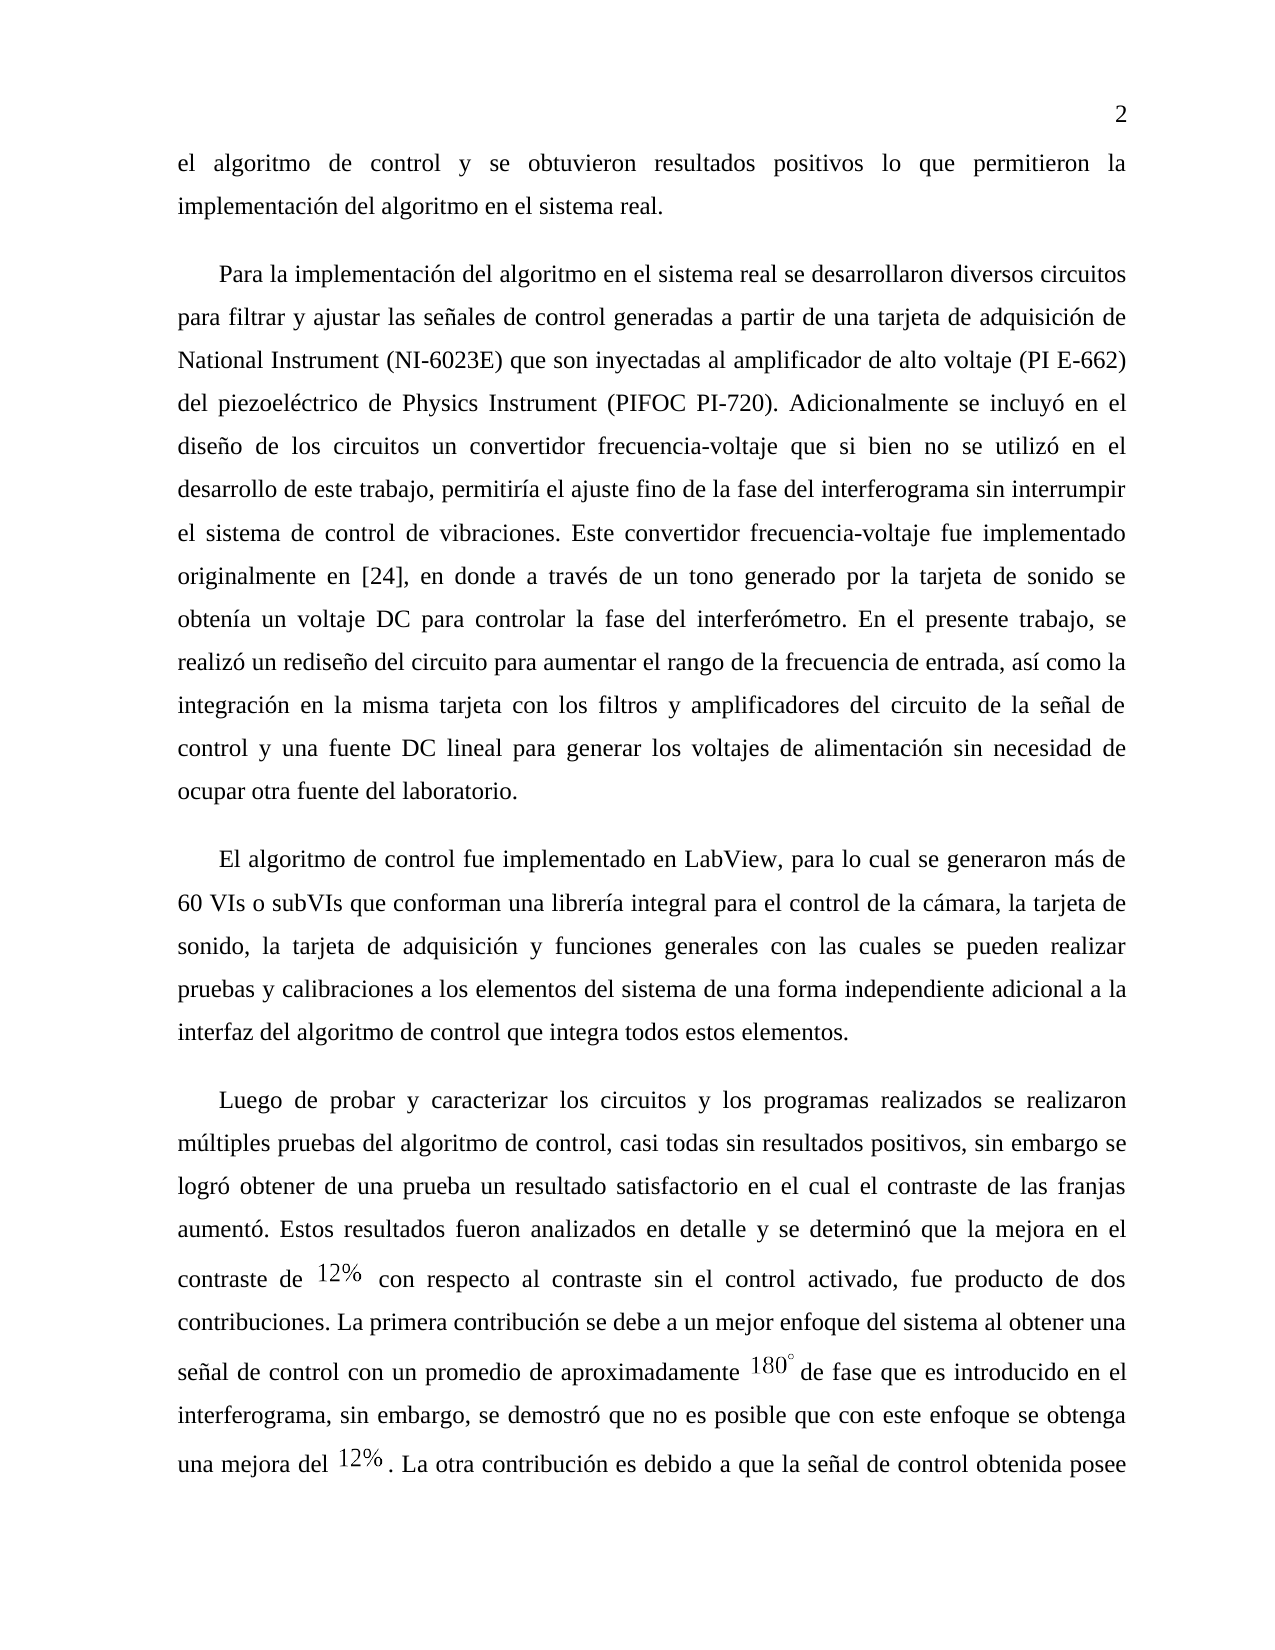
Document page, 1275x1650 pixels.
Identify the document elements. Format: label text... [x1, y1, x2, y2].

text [177, 1085, 1127, 1478]
text El algoritmo de control fue implementado en LabView, para lo cual se generaron más de 60 VIs o subVIs que conforman una librería integral para el control de la cámara, la tarjeta de sonido, la tarjeta de adquisición y funciones generales con las cuales se pueden realizar pruebas y calibraciones a los elementos del sistema de una forma independiente adicional a la interfaz del algoritmo de control que integra todos estos elementos. [177, 844, 1127, 1046]
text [177, 148, 1127, 219]
text Para la implementación del algoritmo en el sistema real se desarrollaron diversos circuitos para filtrar y ajustar las señales de control generadas a partir de una tarjeta de adquisición de National Instrument (NI-6023E) que son inyectadas al amplificador de alto voltaje (PI E-662) del piezoeléctrico de Physics Instrument (PIFOC PI-720). Adicionalmente se incluyó en el diseño de los circuitos un convertidor frecuencia-voltaje que si bien no se utilizó en el desarrollo de este trabajo, permitiría el ajuste fino de la fase del interferograma sin interrumpir el sistema de control de vibraciones. Este convertidor frecuencia-voltaje fue implementado originalmente en [24], en donde a través de un tono generado por la tarjeta de sonido se obtenía un voltaje DC para controlar la fase del interferómetro. En el presente trabajo, se realizó un rediseño del circuito para aumentar el rango de la frecuencia de entrada, así como la integración en la misma tarjeta con los filtros y amplificadores del circuito de la señal de control y una fuente DC lineal para generar los voltajes de alimentación sin necesidad de ocupar otra fuente del laboratorio. [177, 259, 1127, 805]
